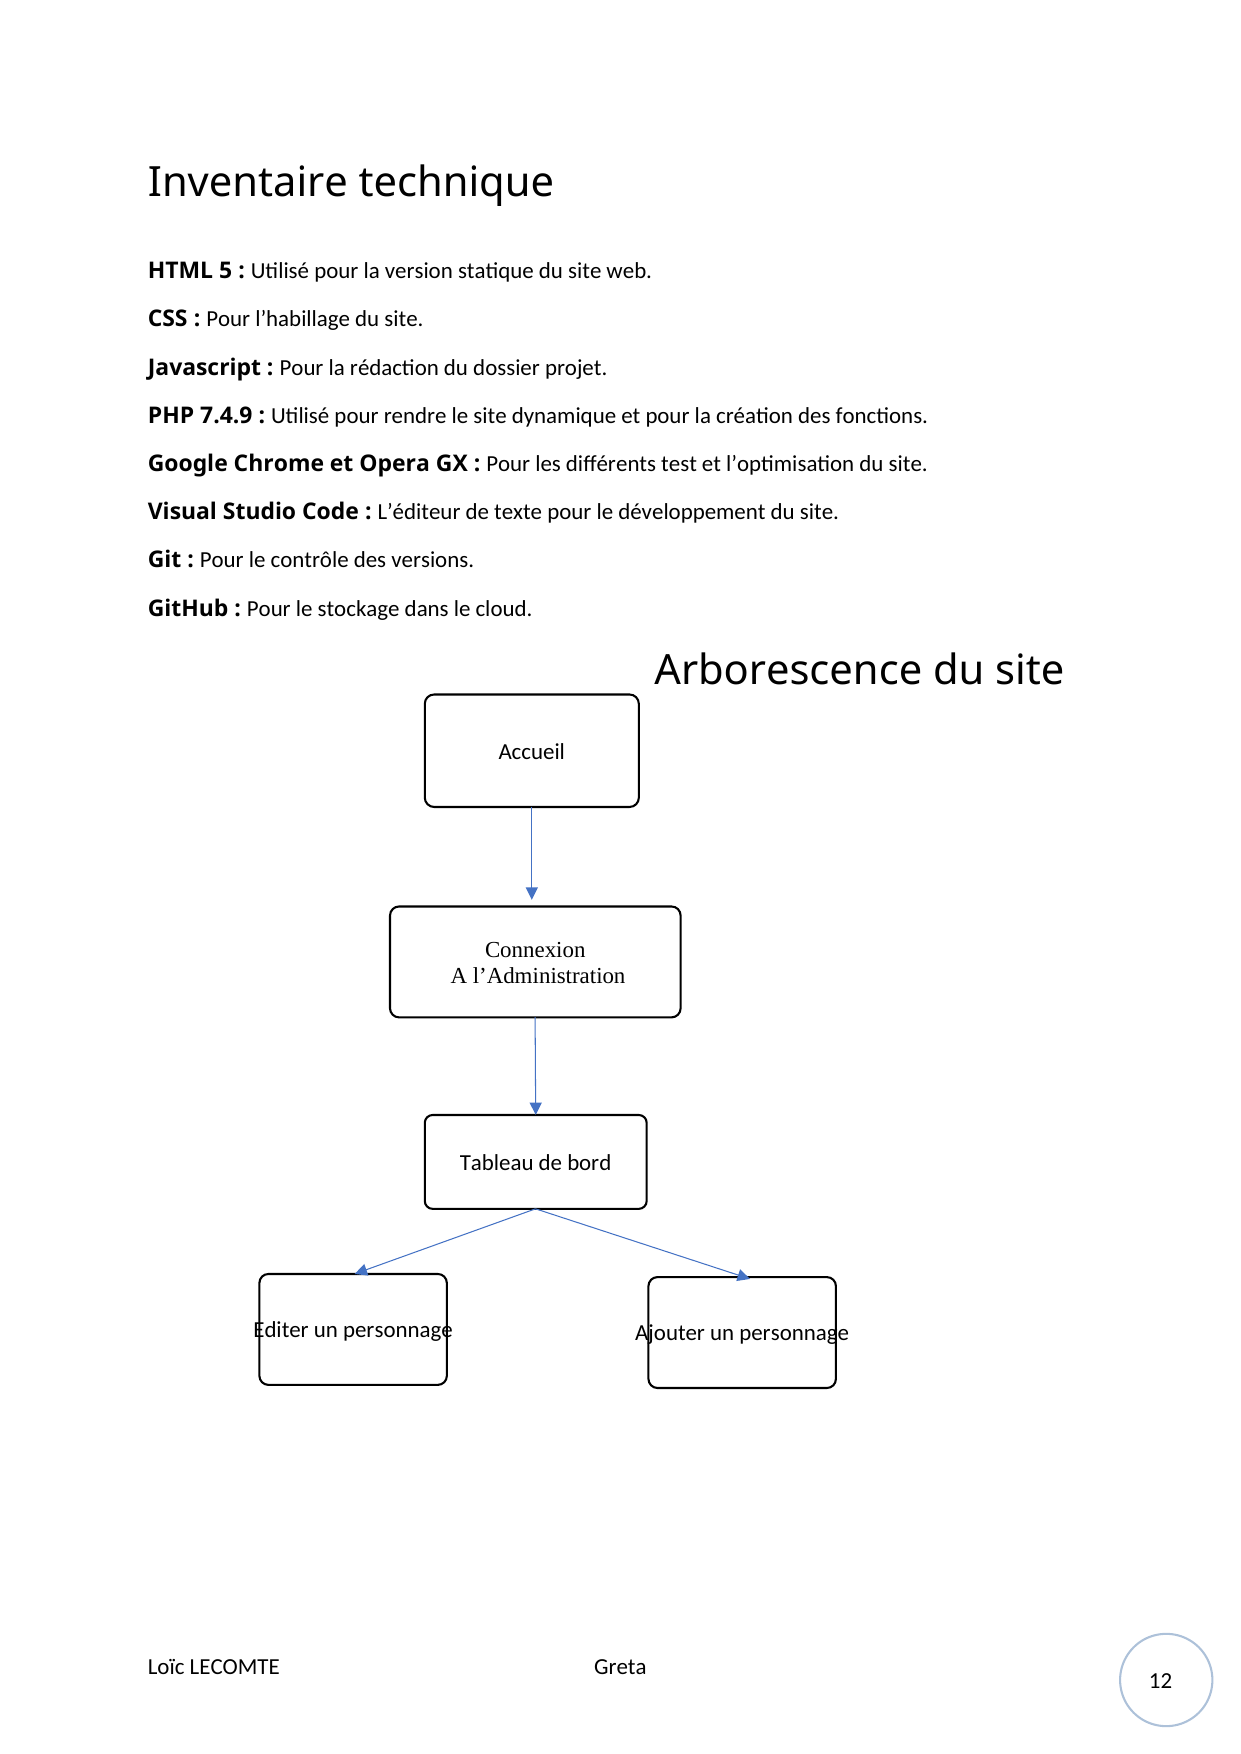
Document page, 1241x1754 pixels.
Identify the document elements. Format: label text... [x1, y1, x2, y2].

subtitle Inventaire technique [148, 152, 1093, 208]
subtitle Arborescence du site [148, 640, 1093, 697]
text Google Chrome et Opera GX : Pour les différents test et l’optimisation du site. [148, 447, 1093, 478]
text Javascript : Pour la rédaction du dossier projet. [148, 350, 1093, 382]
text GitHub : Pour le stockage dans le cloud. [148, 592, 1093, 623]
text Visual Studio Code : L’éditeur de texte pour le développement du site. [148, 495, 1093, 526]
text CSS : Pour l’habillage du site. [148, 302, 1093, 333]
text HTML 5 : Utilisé pour la version statique du site web. [148, 254, 1093, 285]
text PHP 7.4.9 : Utilisé pour rendre le site dynamique et pour la création des fonctions. [148, 399, 1093, 430]
text Git : Pour le contrôle des versions. [148, 543, 1093, 574]
